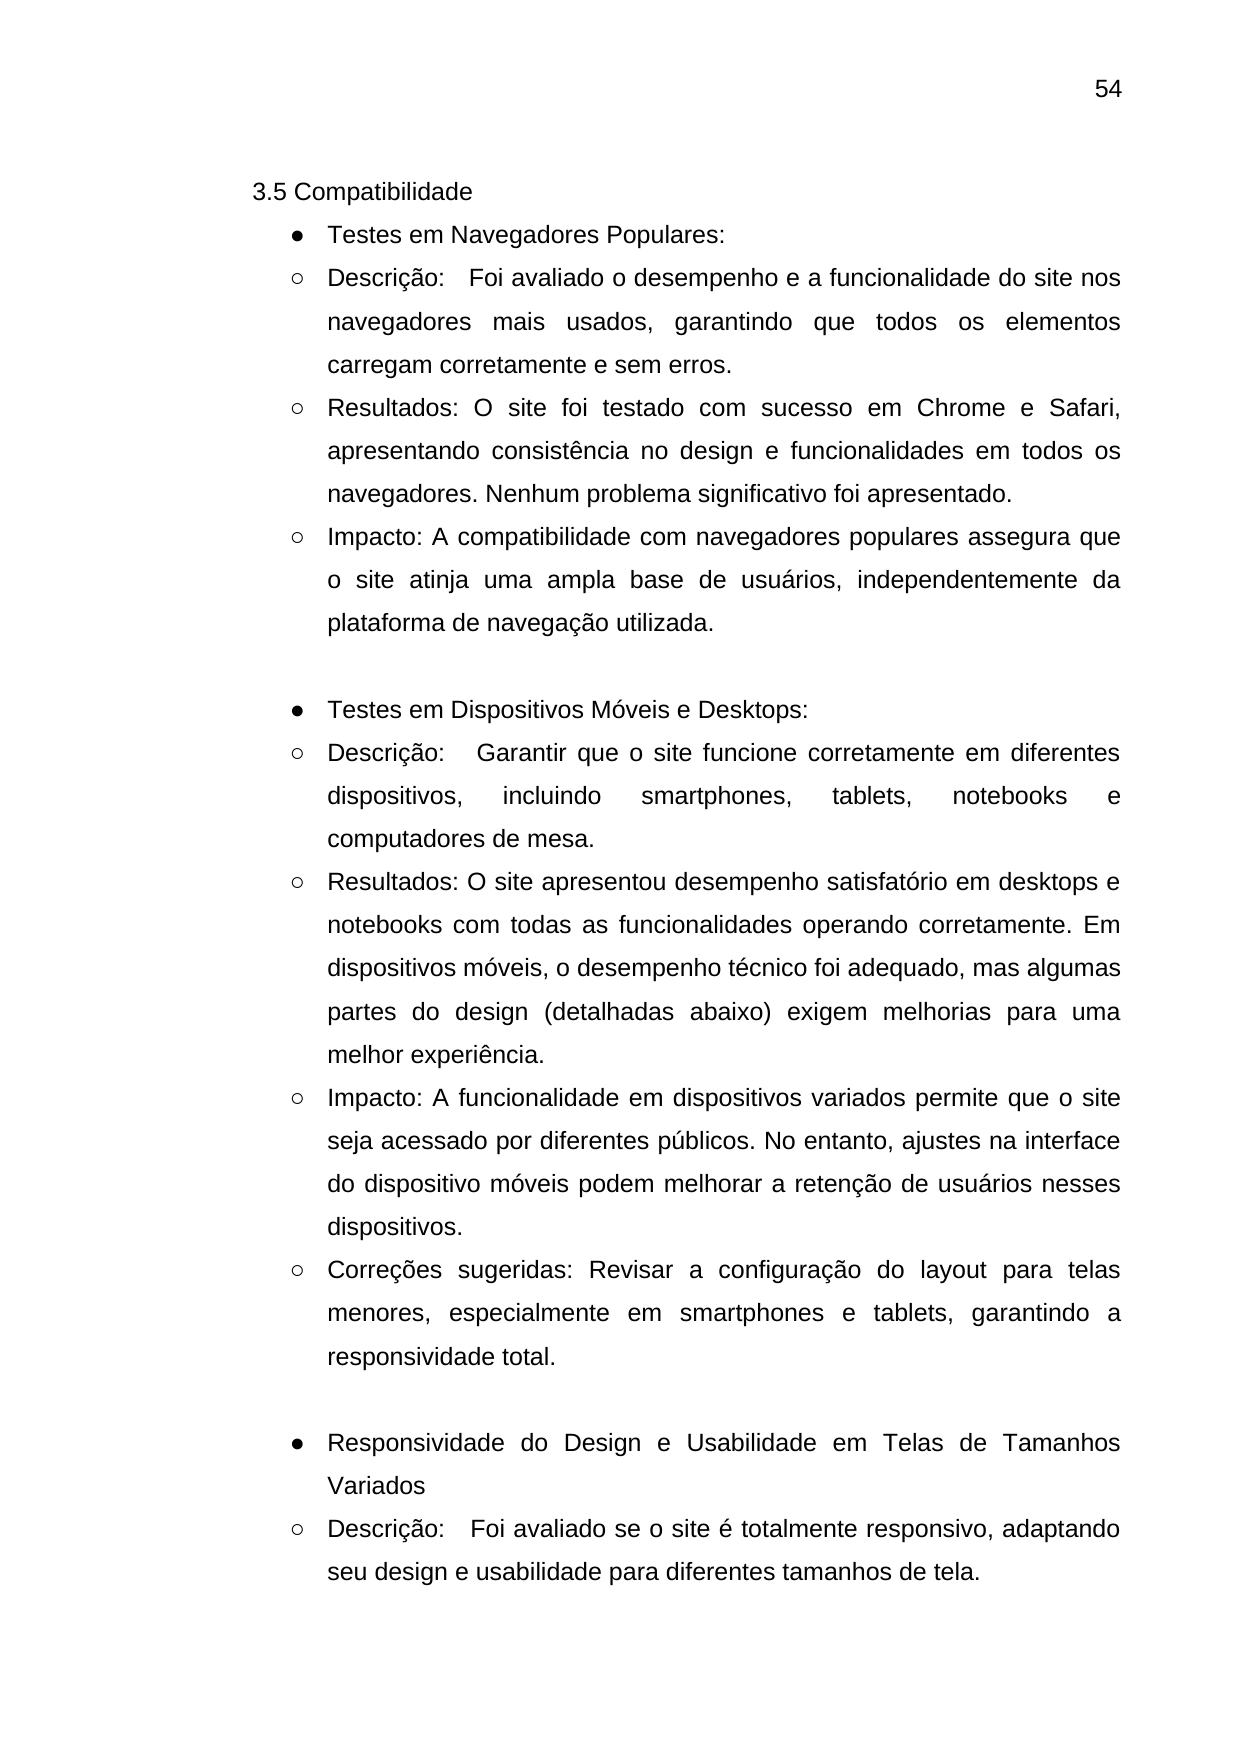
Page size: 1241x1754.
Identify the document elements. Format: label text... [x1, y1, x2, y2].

list Descrição: Garantir que o site funcione corretamente em diferentes dispositivos, incluindo smartphones, tablets, notebooks e computadores de mesa. [289, 738, 1122, 853]
list Responsividade do Design e Usabilidade em Telas de Tamanhos Variados [289, 1428, 1122, 1499]
list Descrição: Foi avaliado se o site é totalmente responsivo, adaptando seu design e usabilidade para diferentes tamanhos de tela. [289, 1514, 1122, 1586]
list Resultados: O site foi testado com sucesso em Chrome e Safari, apresentando consistência no design e funcionalidades em todos os navegadores. Nenhum problema significativo foi apresentado. [289, 393, 1122, 508]
list Testes em Dispositivos Móveis e Desktops: [289, 694, 1122, 723]
text 3.5 Compatibilidade [177, 177, 1122, 206]
list Resultados: O site apresentou desempenho satisfatório em desktops e notebooks com todas as funcionalidades operando corretamente. Em dispositivos móveis, o desempenho técnico foi adequado, mas algumas partes do design (detalhadas abaixo) exigem melhorias para uma melhor experiência. [289, 867, 1122, 1068]
list Impacto: A compatibilidade com navegadores populares assegura que o site atinja uma ampla base de usuários, independentemente da plataforma de navegação utilizada. [289, 522, 1122, 637]
list Testes em Navegadores Populares: [289, 220, 1122, 249]
list Correções sugeridas: Revisar a configuração do layout para telas menores, especialmente em smartphones e tablets, garantindo a responsividade total. [289, 1255, 1122, 1370]
list Impacto: A funcionalidade em dispositivos variados permite que o site seja acessado por diferentes públicos. No entanto, ajustes na interface do dispositivo móveis podem melhorar a retenção de usuários nesses dispositivos. [289, 1083, 1122, 1241]
list Descrição: Foi avaliado o desempenho e a funcionalidade do site nos navegadores mais usados, garantindo que todos os elementos carregam corretamente e sem erros. [289, 263, 1122, 378]
